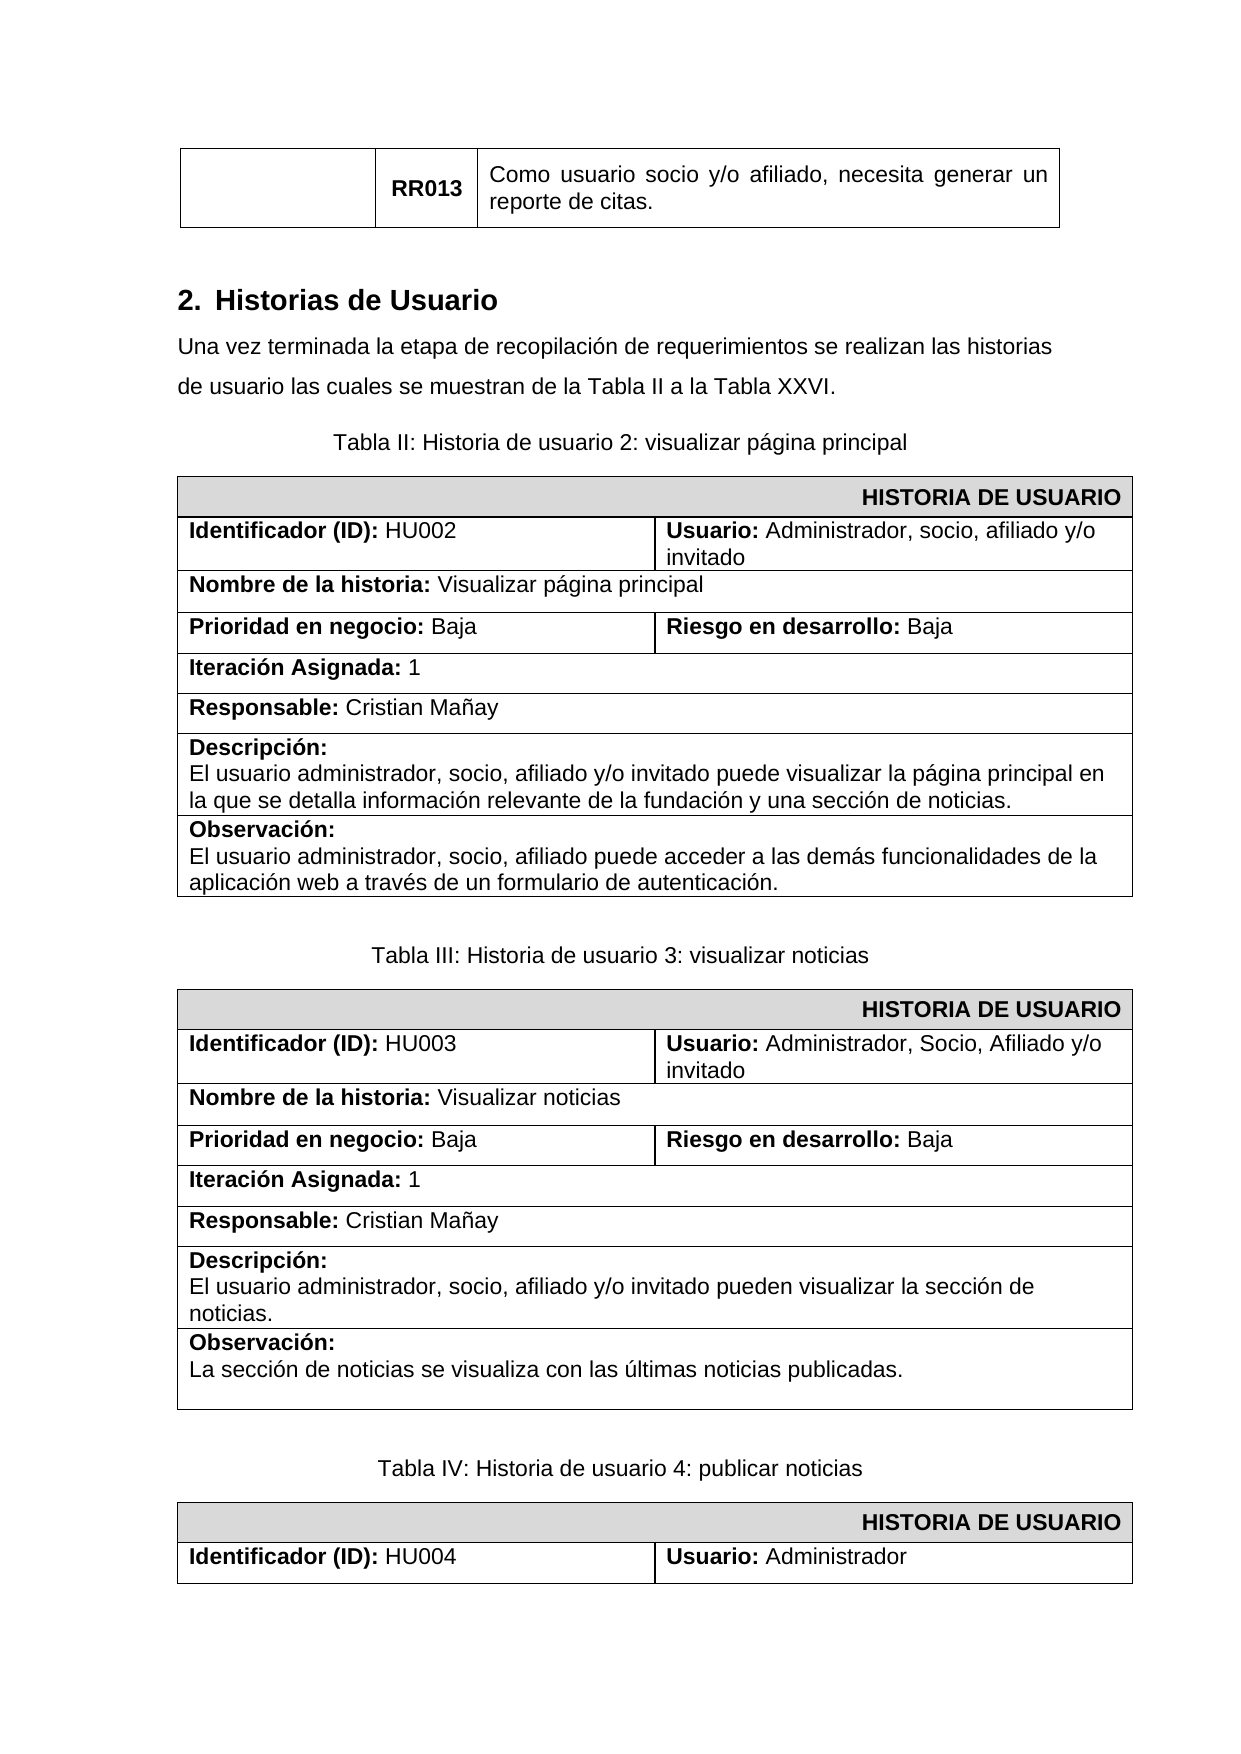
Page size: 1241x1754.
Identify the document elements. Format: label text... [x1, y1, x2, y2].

text Una vez terminada la etapa de recopilación de requerimientos se realizan las historias de usuario las cuales se muestran de la Tabla II a la Tabla XXVI. [177, 333, 1063, 399]
table_header HISTORIA DE USUARIO [178, 990, 1132, 1029]
table_cell Usuario: Administrador, socio, afiliado y/o invitado [656, 518, 1132, 570]
table_cell Responsable: Cristian Mañay [178, 1207, 1132, 1246]
text Tabla II: Historia de usuario 2: visualizar página principal [177, 429, 1063, 455]
table_cell Identificador (ID): HU003 [178, 1030, 654, 1083]
table_cell Identificador (ID): HU002 [178, 518, 654, 570]
table_cell Usuario: Administrador, Socio, Afiliado y/o invitado [656, 1030, 1132, 1083]
table_cell Descripción: El usuario administrador, socio, afiliado y/o invitado puede visualizar la página principal en la que se detalla información relevante de la fundación y una sección de noticias. [178, 734, 1132, 815]
table_header HISTORIA DE USUARIO [178, 477, 1132, 516]
table_cell Riesgo en desarrollo: Baja [656, 613, 1132, 652]
table_cell Riesgo en desarrollo: Baja [656, 1126, 1132, 1165]
table_cell Iteración Asignada: 1 [178, 1166, 1132, 1206]
text Tabla III: Historia de usuario 3: visualizar noticias [177, 942, 1063, 968]
table_cell Observación: La sección de noticias se visualiza con las últimas noticias publicadas. [178, 1329, 1132, 1409]
table_cell Identificador (ID): HU004 [178, 1543, 654, 1582]
table_cell Prioridad en negocio: Baja [178, 1126, 654, 1165]
table_cell Como usuario socio y/o afiliado, necesita generar un reporte de citas. [478, 149, 1059, 227]
table_header HISTORIA DE USUARIO [178, 1503, 1132, 1542]
table_cell Iteración Asignada: 1 [178, 654, 1132, 693]
table_cell Usuario: Administrador [656, 1543, 1132, 1582]
table_cell Nombre de la historia: Visualizar página principal [178, 571, 1132, 612]
table_cell Prioridad en negocio: Baja [178, 613, 654, 652]
text Tabla IV: Historia de usuario 4: publicar noticias [177, 1455, 1063, 1481]
table_cell Descripción: El usuario administrador, socio, afiliado y/o invitado pueden visualizar la sección de noticias. [178, 1247, 1132, 1328]
table_cell Observación: El usuario administrador, socio, afiliado puede acceder a las demás funcionalidades de la aplicación web a través de un formulario de autenticación. [178, 816, 1132, 896]
table_cell Responsable: Cristian Mañay [178, 694, 1132, 733]
subtitle Historias de Usuario [177, 283, 1063, 317]
table_cell Nombre de la historia: Visualizar noticias [178, 1084, 1132, 1125]
table_cell RR013 [376, 149, 477, 227]
